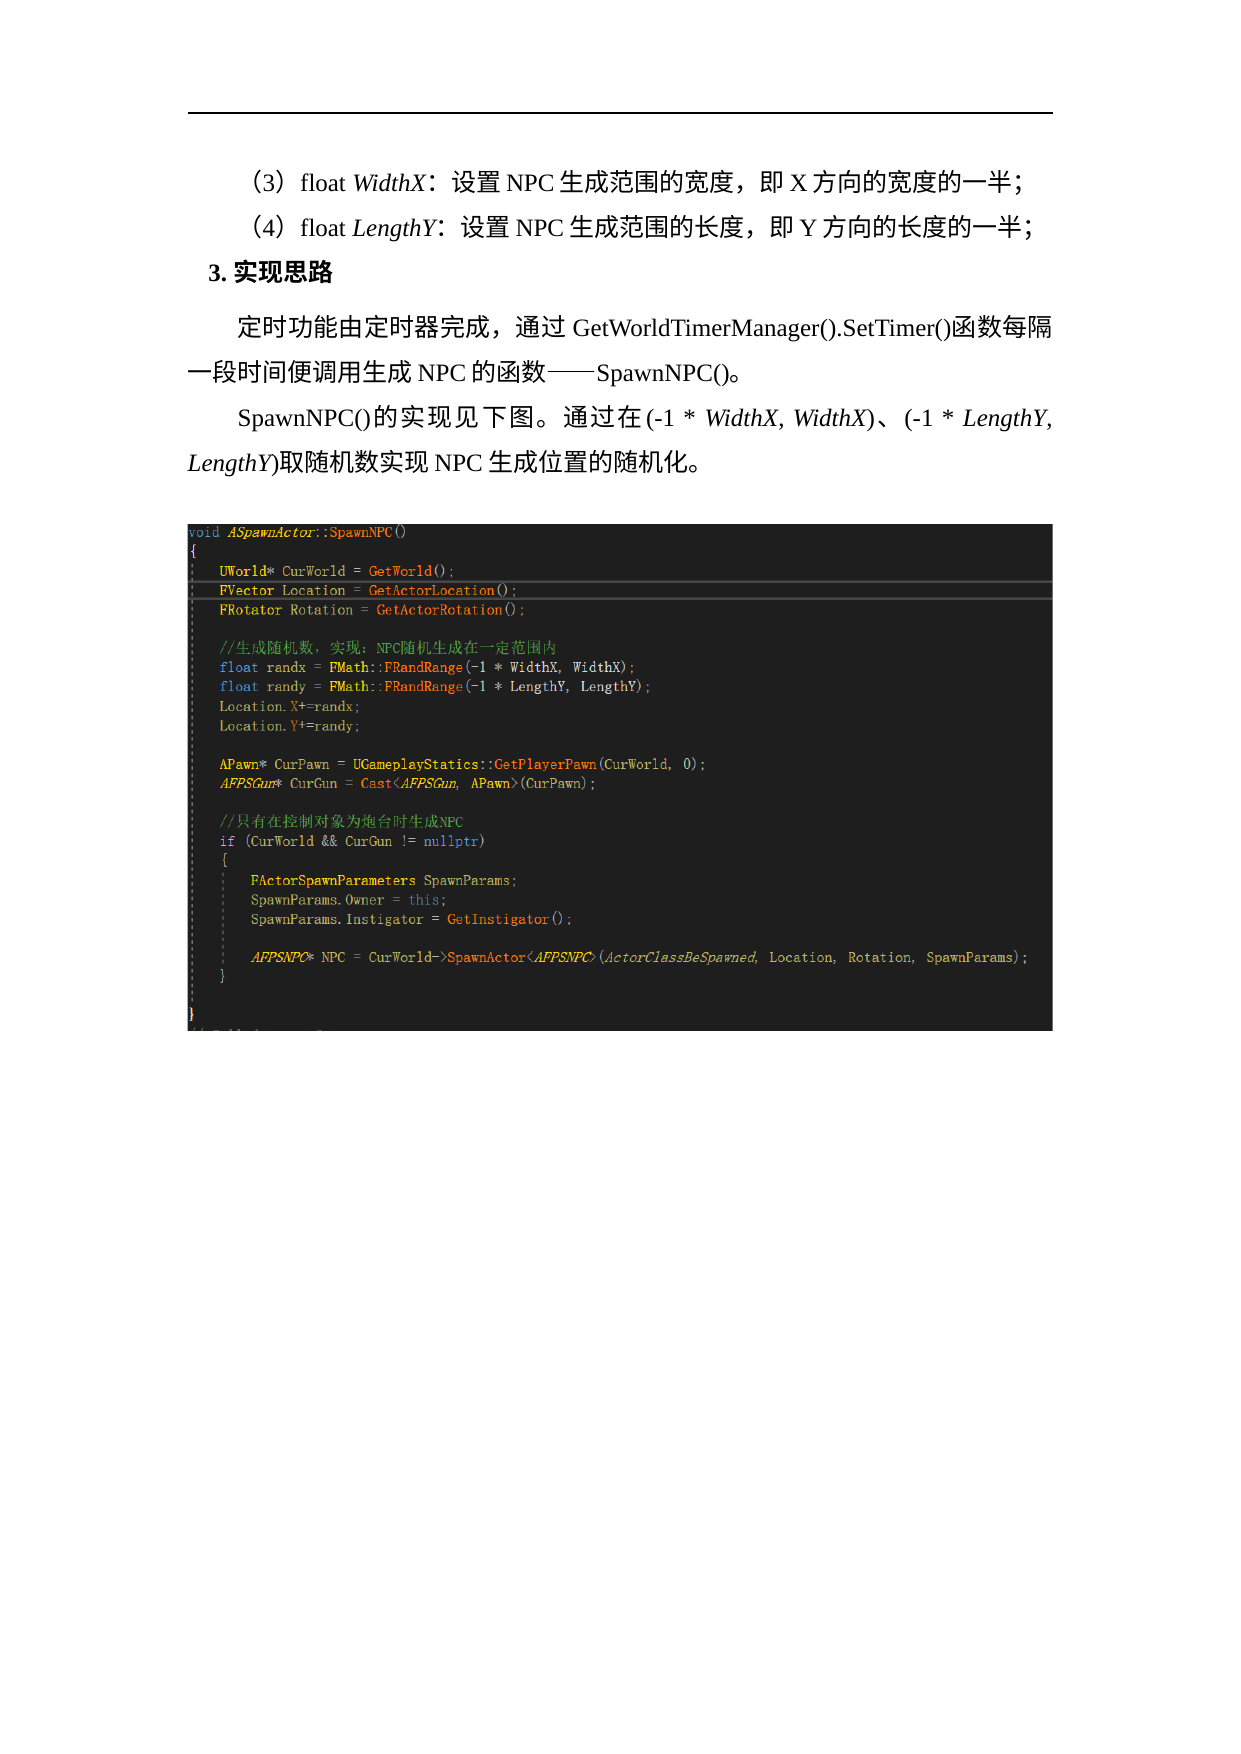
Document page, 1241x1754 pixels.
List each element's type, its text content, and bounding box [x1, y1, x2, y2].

text 定时功能由定时器完成，通过GetWorldTimerManager().SetTimer()函数每隔一段时间便调用生成NPC的函数——SpawnNPC()。 [187, 307, 1053, 388]
text （3）float WidthX：设置NPC生成范围的宽度，即X方向的宽度的一半； [187, 162, 1053, 198]
text SpawnNPC()的实现见下图。通过在(-1 * WidthX, WidthX)、(-1 * LengthY, LengthY)取随机数实现NPC生成位置的随机化。 [187, 398, 1053, 479]
text （4）float LengthY：设置NPC生成范围的长度，即Y方向的长度的一半； [187, 207, 1053, 243]
subtitle 实现思路 [208, 253, 1053, 289]
picture [187, 524, 1053, 1031]
